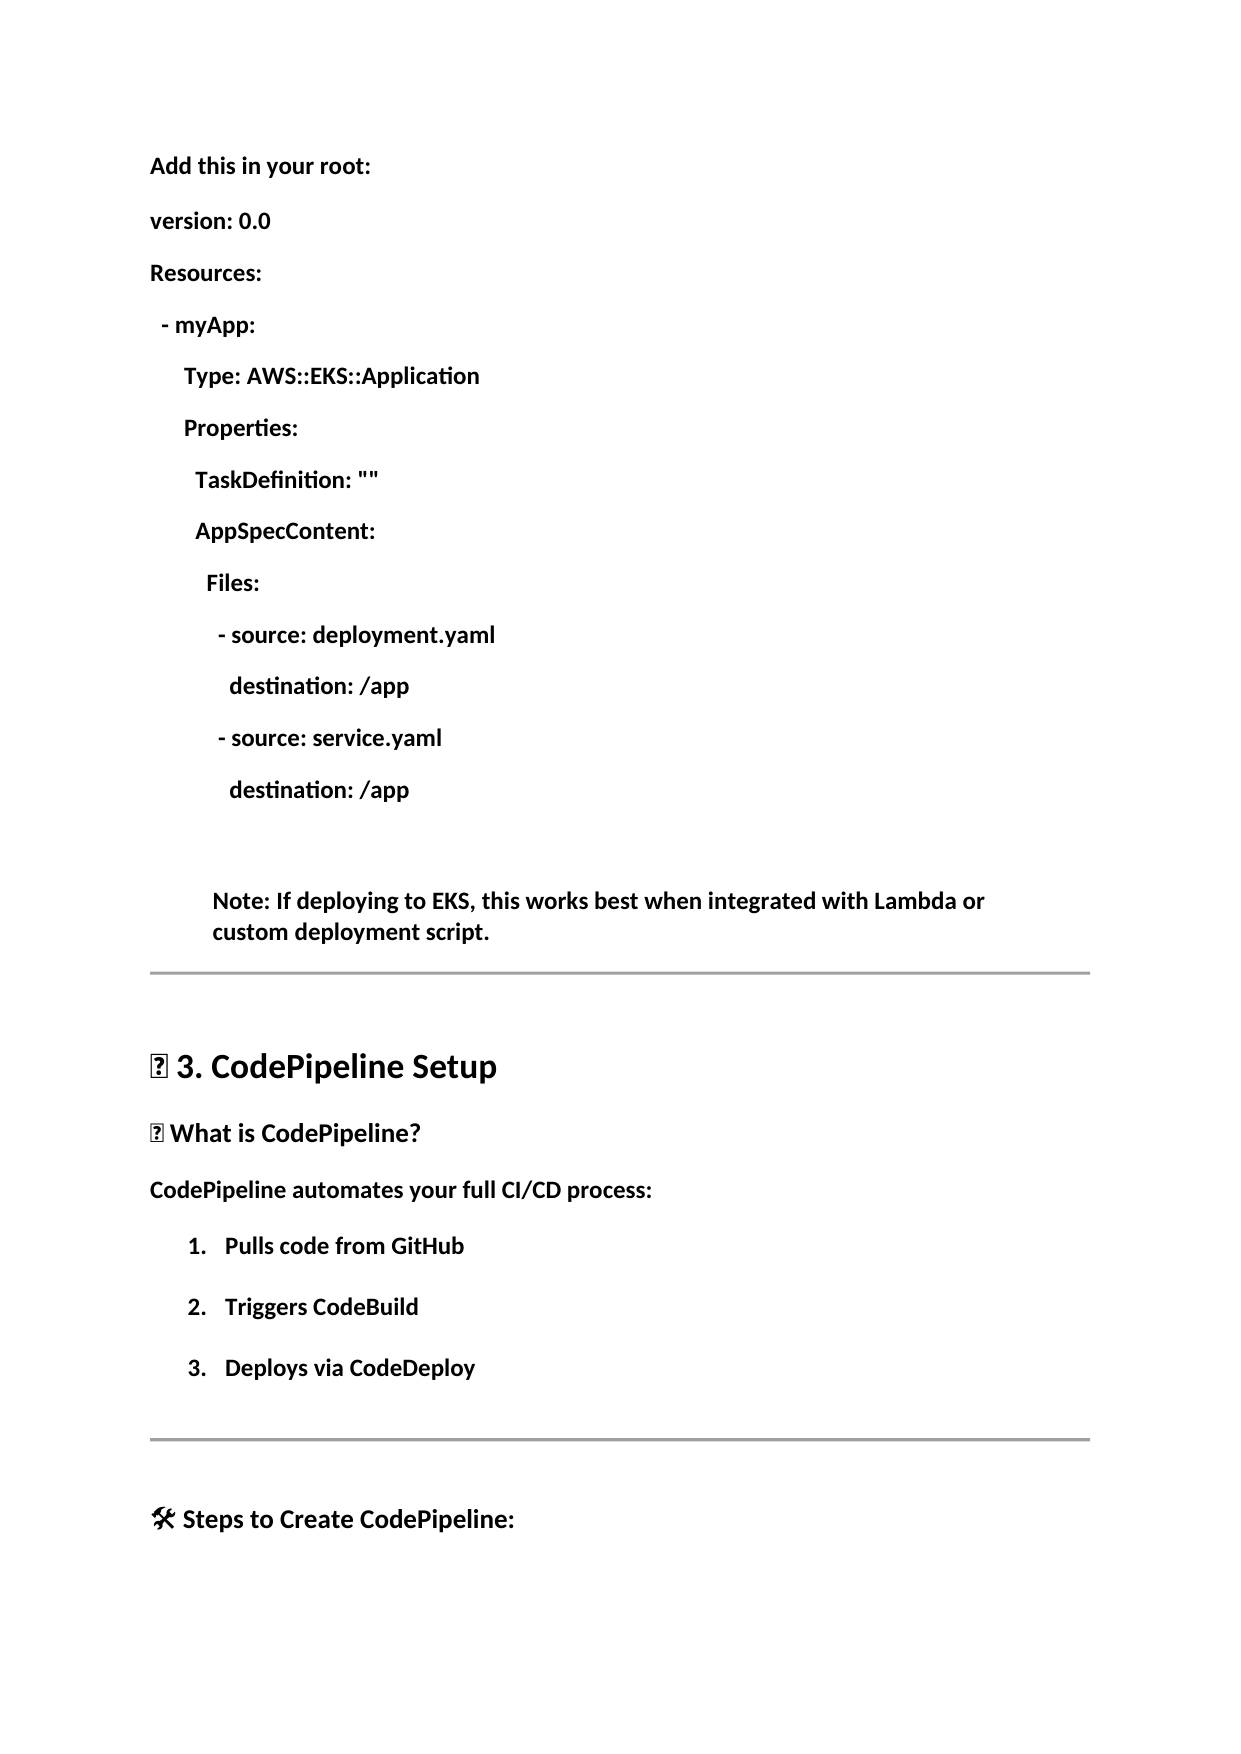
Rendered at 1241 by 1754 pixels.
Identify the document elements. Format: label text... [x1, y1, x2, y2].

list Pulls code from GitHub [187, 1230, 1090, 1291]
text Note: If deploying to EKS, this works best when integrated with Lambda or custom deployment script. [212, 886, 1028, 947]
text TaskDefinition: "" [150, 464, 1090, 494]
list Deploys via CodeDeploy [187, 1352, 1090, 1413]
subtitle 🔹 What is CodePipeline? [150, 1116, 1090, 1149]
text destination: /app [150, 774, 1090, 804]
text - source: service.yaml [150, 722, 1090, 753]
text destination: /app [150, 671, 1090, 701]
text Add this in your root: [150, 150, 1090, 181]
text - myApp: [150, 309, 1090, 339]
text - source: deployment.yaml [150, 619, 1090, 649]
text Properties: [150, 412, 1090, 443]
text CodePipeline automates your full CI/CD process: [150, 1174, 1090, 1205]
text Type: AWS::EKS::Application [150, 361, 1090, 391]
subtitle 🛠️ Steps to Create CodePipeline: [150, 1502, 1090, 1535]
text AppSpecContent: [150, 516, 1090, 546]
text Resources: [150, 257, 1090, 288]
list Triggers CodeBuild [187, 1291, 1090, 1352]
text Files: [150, 567, 1090, 598]
text version: 0.0 [150, 206, 1090, 236]
subtitle ✅ 3. CodePipeline Setup [150, 1044, 1090, 1087]
